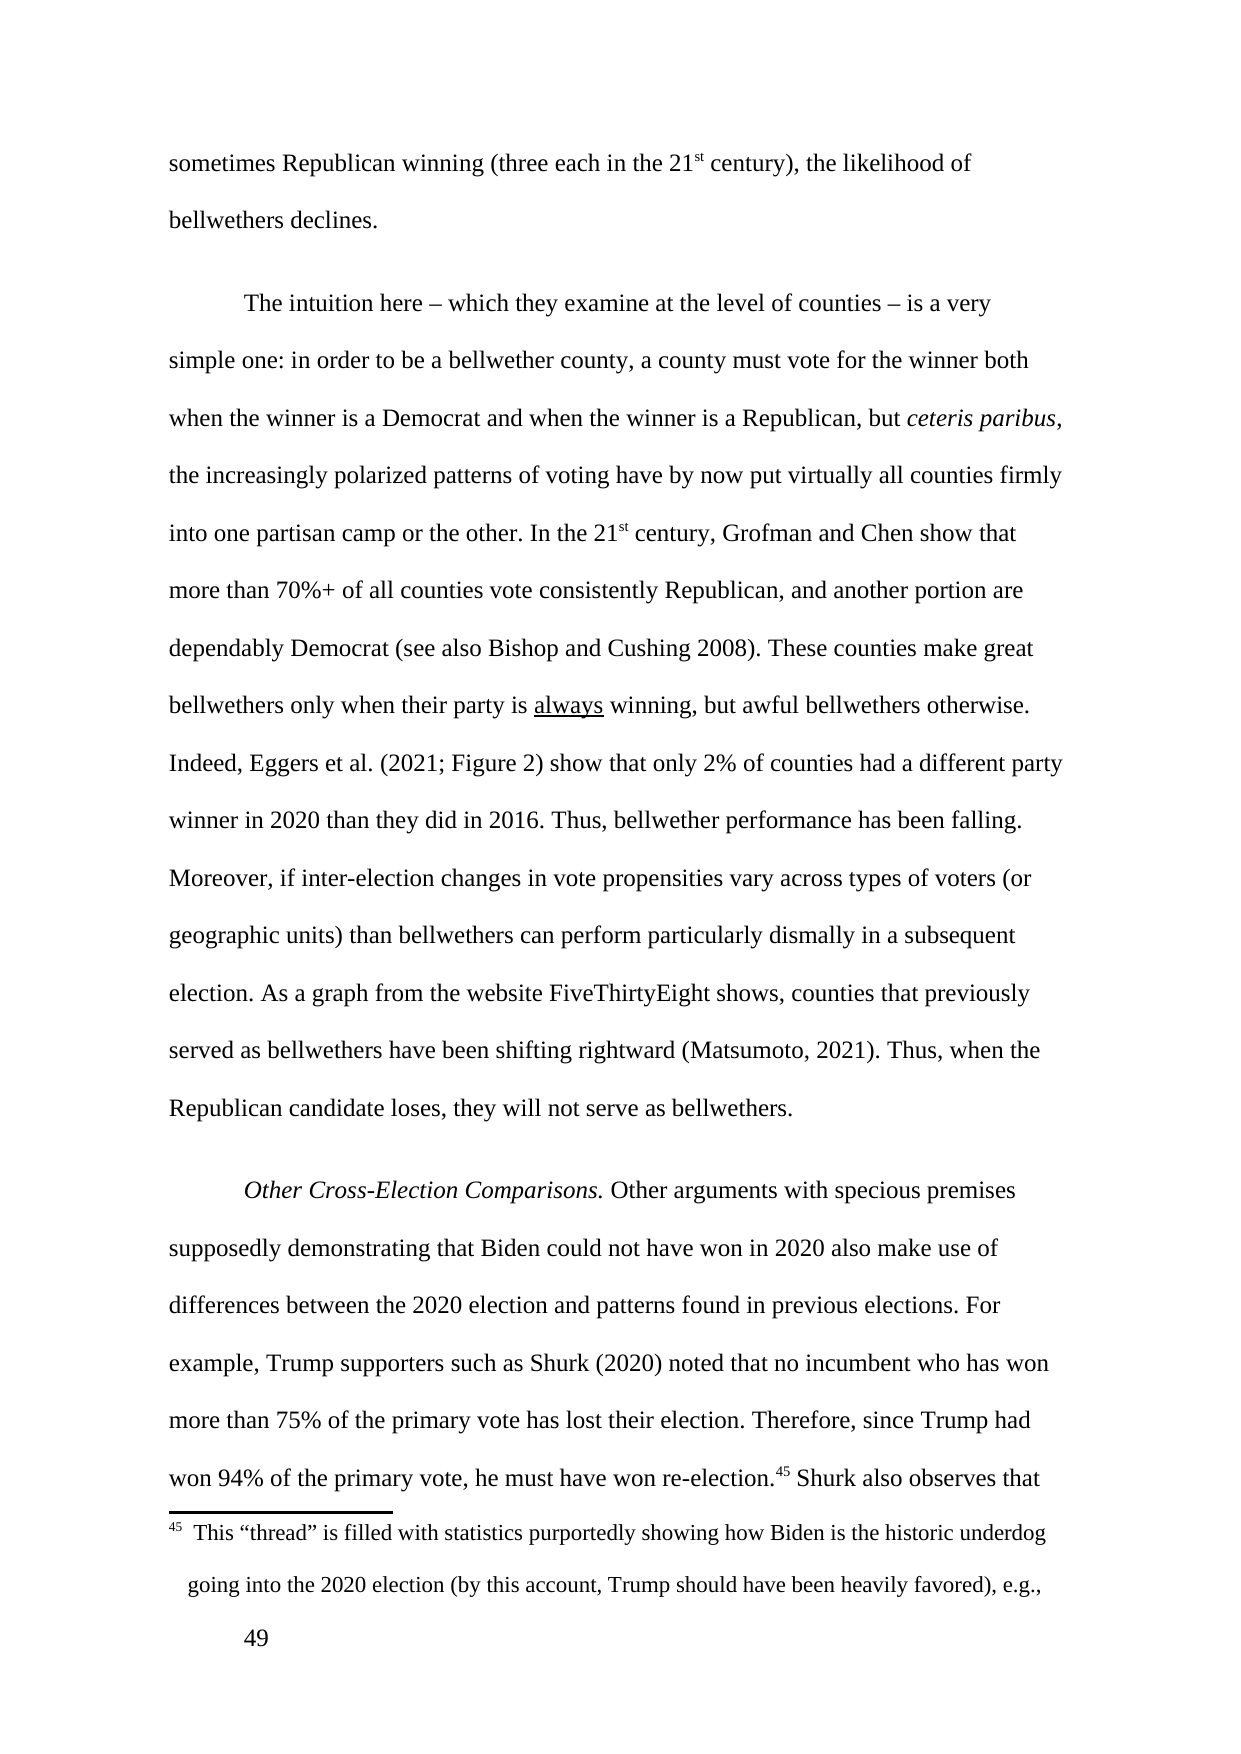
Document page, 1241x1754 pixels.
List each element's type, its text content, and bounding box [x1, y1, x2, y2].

text The intuition here – which they examine at the level of counties – is a very simple one: in order to be a bellwether county, a county must vote for the winner both when the winner is a Democrat and when the winner is a Republican, but ceteris paribus, the increasingly polarized patterns of voting have by now put virtually all counties firmly into one partisan camp or the other. In the 21st century, Grofman and Chen show that more than 70%+ of all counties vote consistently Republican, and another portion are dependably Democrat (see also Bishop and Cushing 2008). These counties make great bellwethers only when their party is always winning, but awful bellwethers otherwise. Indeed, Eggers et al. (2021; Figure 2) show that only 2% of counties had a different party winner in 2020 than they did in 2016. Thus, bellwether performance has been falling. Moreover, if inter-election changes in vote propensities vary across types of voters (or geographic units) than bellwethers can perform particularly dismally in a subsequent election. As a graph from the website FiveThirtyEight shows, counties that previously served as bellwethers have been shifting rightward (Matsumoto, 2021). Thus, when the Republican candidate loses, they will not serve as bellwethers. [169, 288, 1063, 1121]
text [169, 1175, 1063, 1491]
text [169, 148, 1063, 234]
